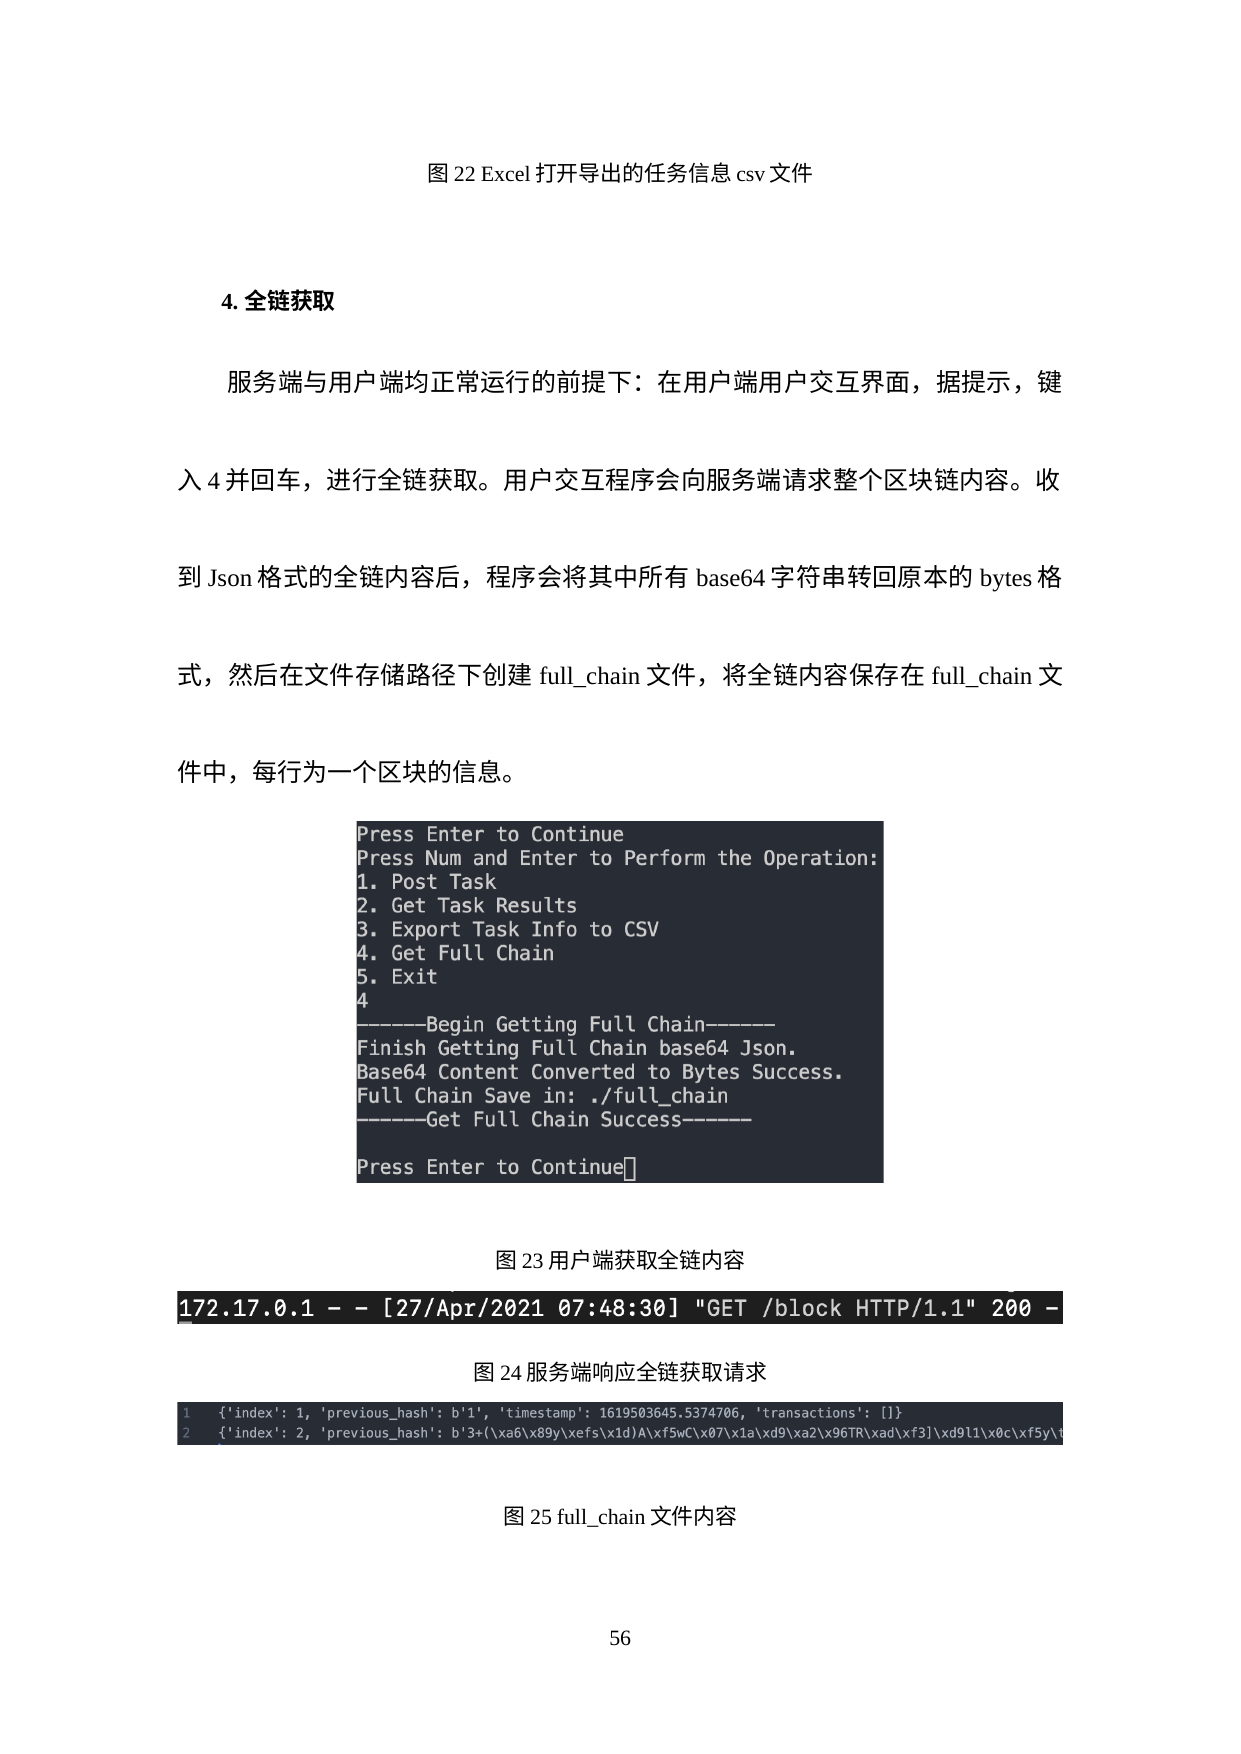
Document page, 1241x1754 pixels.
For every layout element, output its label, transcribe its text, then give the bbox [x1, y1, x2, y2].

text 图 25 full_chain文件内容 [177, 1498, 1063, 1531]
text 图 22 Excel打开导出的任务信息csv文件 [177, 155, 1063, 188]
text 图 24 服务端响应全链获取请求 [177, 1354, 1063, 1387]
picture [177, 1291, 1063, 1324]
text 图 23 用户端获取全链内容 [177, 1242, 1063, 1275]
picture [177, 1402, 1063, 1445]
subtitle 4. 全链获取 [177, 267, 1063, 332]
text 服务端与用户端均正常运行的前提下：在用户端用户交互界面，据提示，键入4并回车，进行全链获取。用户交互程序会向服务端请求整个区块链内容。收到Json格式的全链内容后，程序会将其中所有base64字符串转回原本的bytes格式，然后在文件存储路径下创建full_chain文件，将全链内容保存在full_chain文件中，每行为一个区块的信息。 [177, 348, 1063, 803]
picture [356, 821, 884, 1183]
